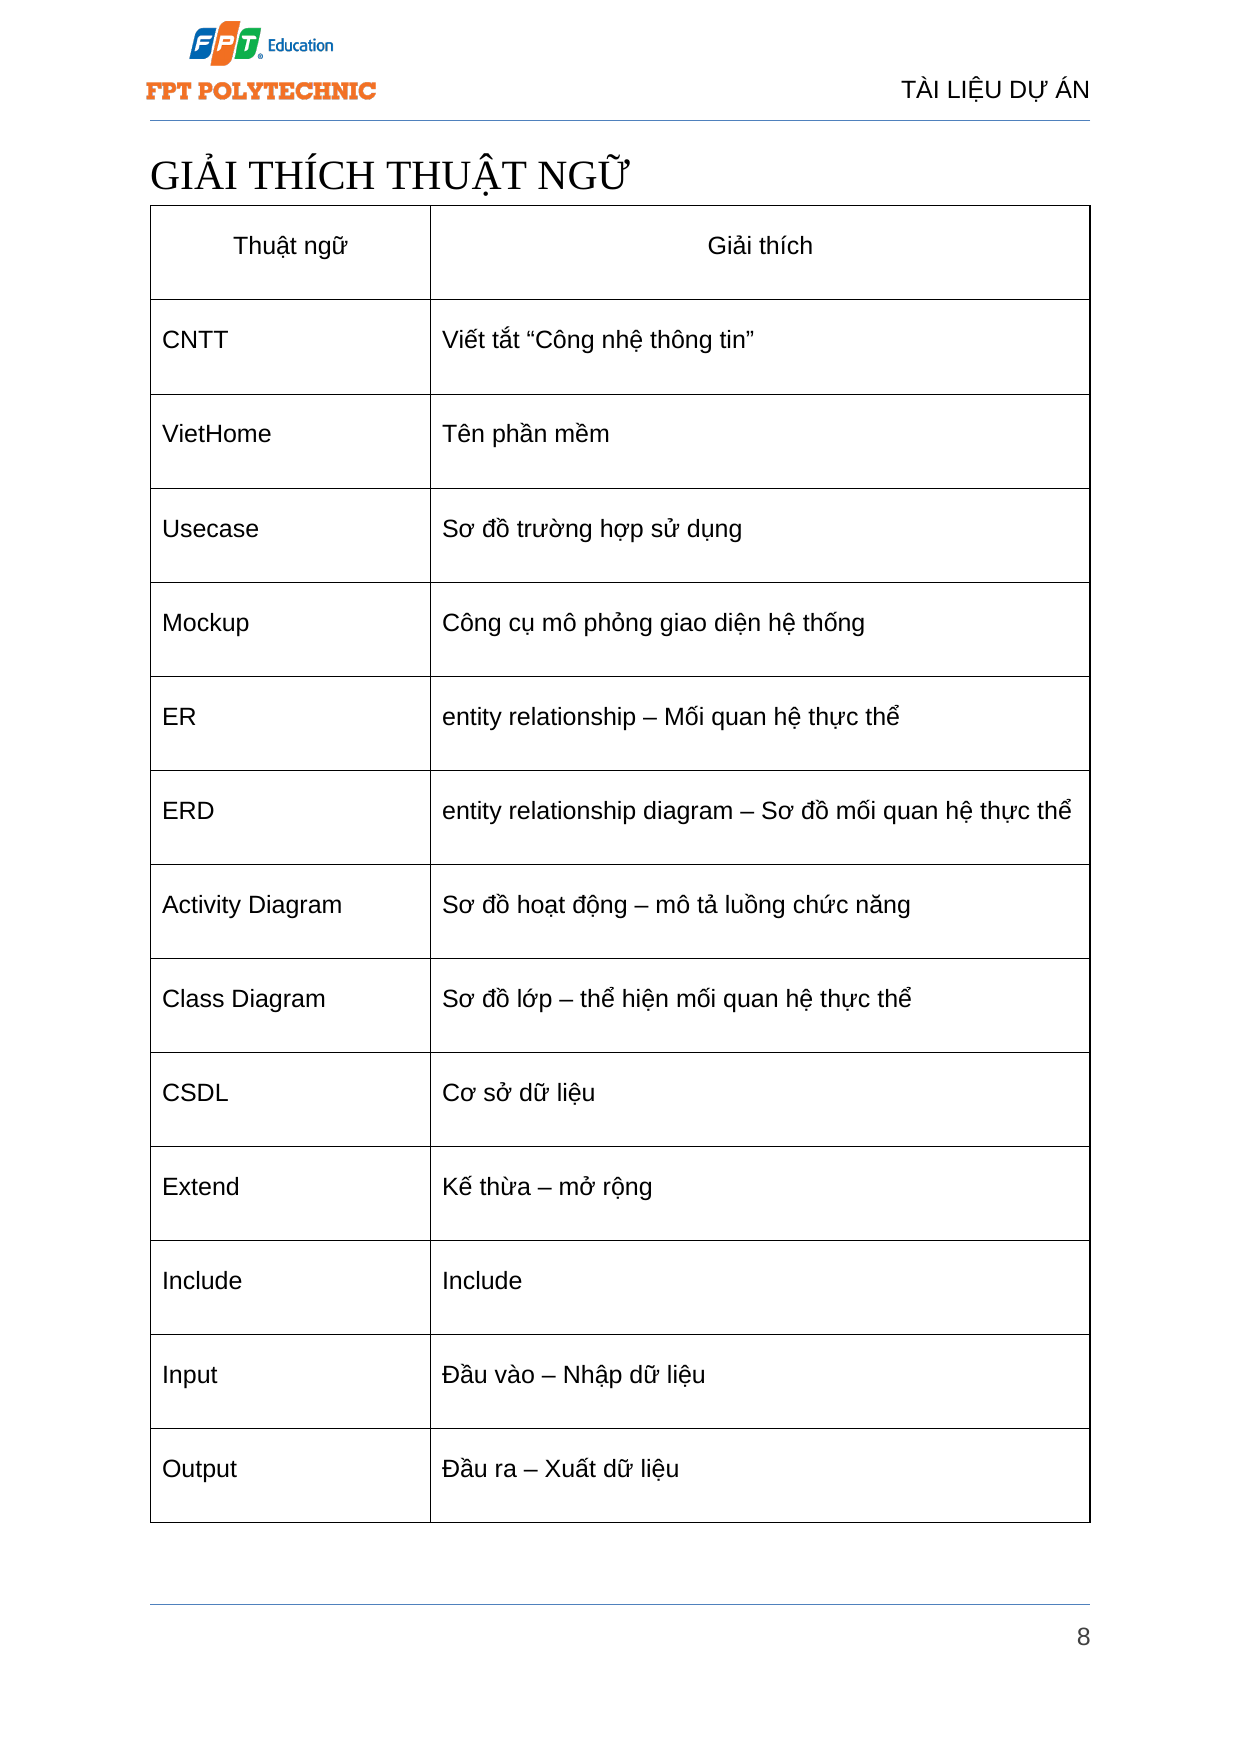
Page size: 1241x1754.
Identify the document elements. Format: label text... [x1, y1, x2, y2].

table_cell Cơ sở dữ liệu [431, 1053, 1089, 1146]
table_cell Viết tắt “Công nhệ thông tin” [431, 300, 1089, 393]
table_cell CNTT [151, 300, 430, 393]
text GIẢI THÍCH THUẬT NGỮ [150, 150, 1090, 198]
picture [138, 13, 384, 107]
table_cell VietHome [151, 395, 430, 487]
table_cell Extend [151, 1147, 430, 1240]
table_cell Include [431, 1241, 1089, 1334]
table_cell CSDL [151, 1053, 430, 1146]
table_header Giải thích [431, 206, 1089, 299]
table_cell Sơ đồ trường hợp sử dụng [431, 489, 1089, 582]
table_cell Tên phần mềm [431, 395, 1089, 487]
table_cell Sơ đồ lớp – thể hiện mối quan hệ thực thể [431, 959, 1089, 1052]
table_cell Usecase [151, 489, 430, 582]
table_cell Mockup [151, 583, 430, 676]
table_cell Output [151, 1429, 430, 1522]
table_cell ERD [151, 771, 430, 864]
table_cell Công cụ mô phỏng giao diện hệ thống [431, 583, 1089, 676]
table_cell ER [151, 677, 430, 770]
table_cell Đầu vào – Nhập dữ liệu [431, 1335, 1089, 1428]
table_cell entity relationship diagram – Sơ đồ mối quan hệ thực thể [431, 771, 1089, 864]
table_cell Kế thừa – mở rộng [431, 1147, 1089, 1240]
table_cell Sơ đồ hoạt động – mô tả luồng chức năng [431, 865, 1089, 958]
table_header Thuật ngữ [151, 206, 430, 299]
table_cell Class Diagram [151, 959, 430, 1052]
table_cell Đầu ra – Xuất dữ liệu [431, 1429, 1089, 1522]
table_cell Include [151, 1241, 430, 1334]
table_cell entity relationship – Mối quan hệ thực thể [431, 677, 1089, 770]
table_cell Activity Diagram [151, 865, 430, 958]
table_cell Input [151, 1335, 430, 1428]
